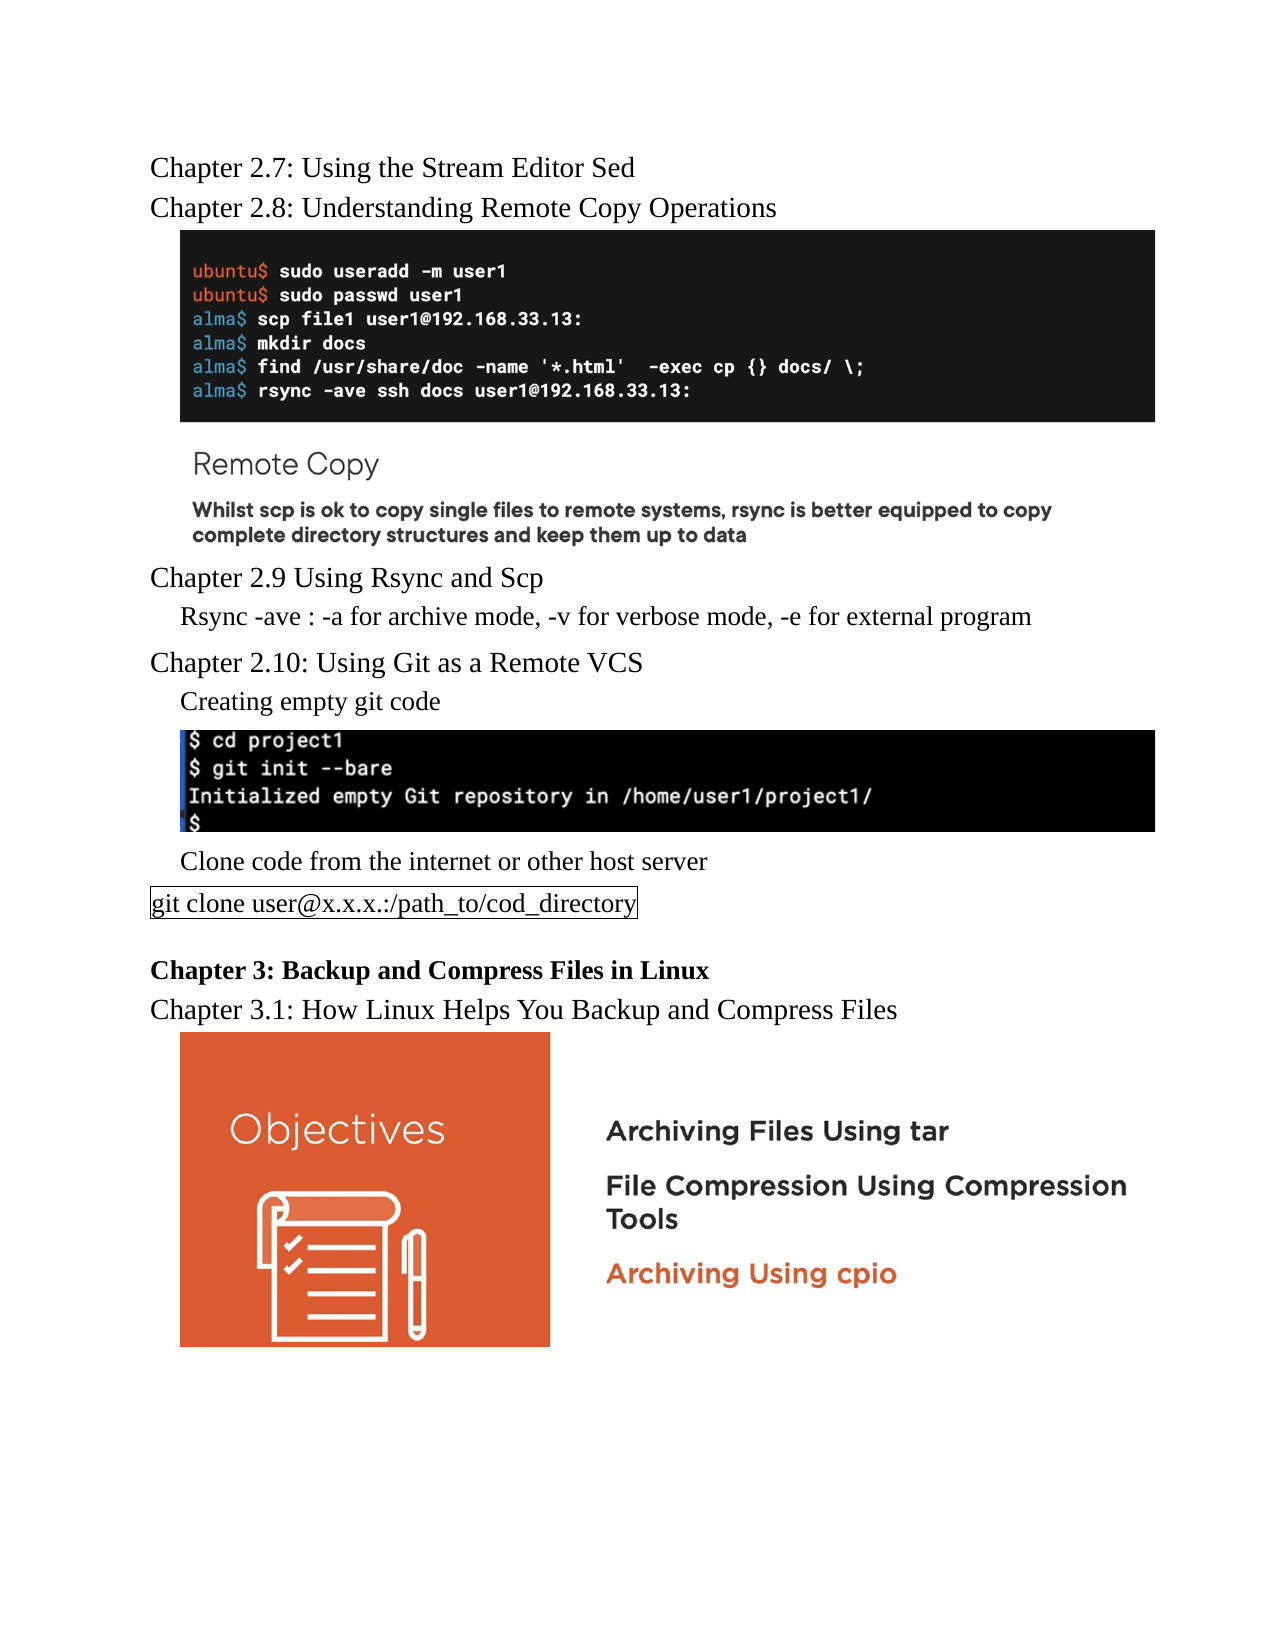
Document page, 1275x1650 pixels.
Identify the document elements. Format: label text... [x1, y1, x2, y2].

subtitle Chapter 2.8: Understanding Remote Copy Operations [150, 190, 1125, 224]
subtitle Chapter 3: Backup and Compress Files in Linux [150, 954, 1125, 985]
subtitle Chapter 3.1: How Linux Helps You Backup and Compress Files [150, 992, 1125, 1025]
subtitle Chapter 2.9 Using Rsync and Scp [150, 560, 1125, 594]
text Rsync -ave : -a for archive mode, -v for verbose mode, -e for external program [150, 601, 1125, 632]
subtitle Chapter 2.10: Using Git as a Remote VCS [150, 645, 1125, 679]
picture [180, 230, 1155, 547]
picture [180, 730, 1155, 832]
picture [180, 1032, 1155, 1347]
text Creating empty git code [150, 685, 1125, 717]
subtitle Chapter 2.7: Using the Stream Editor Sed [150, 150, 1125, 183]
text Clone code from the internet or other host server git clone user@x.x.x.:/path_to/cod_directory [150, 845, 1125, 919]
